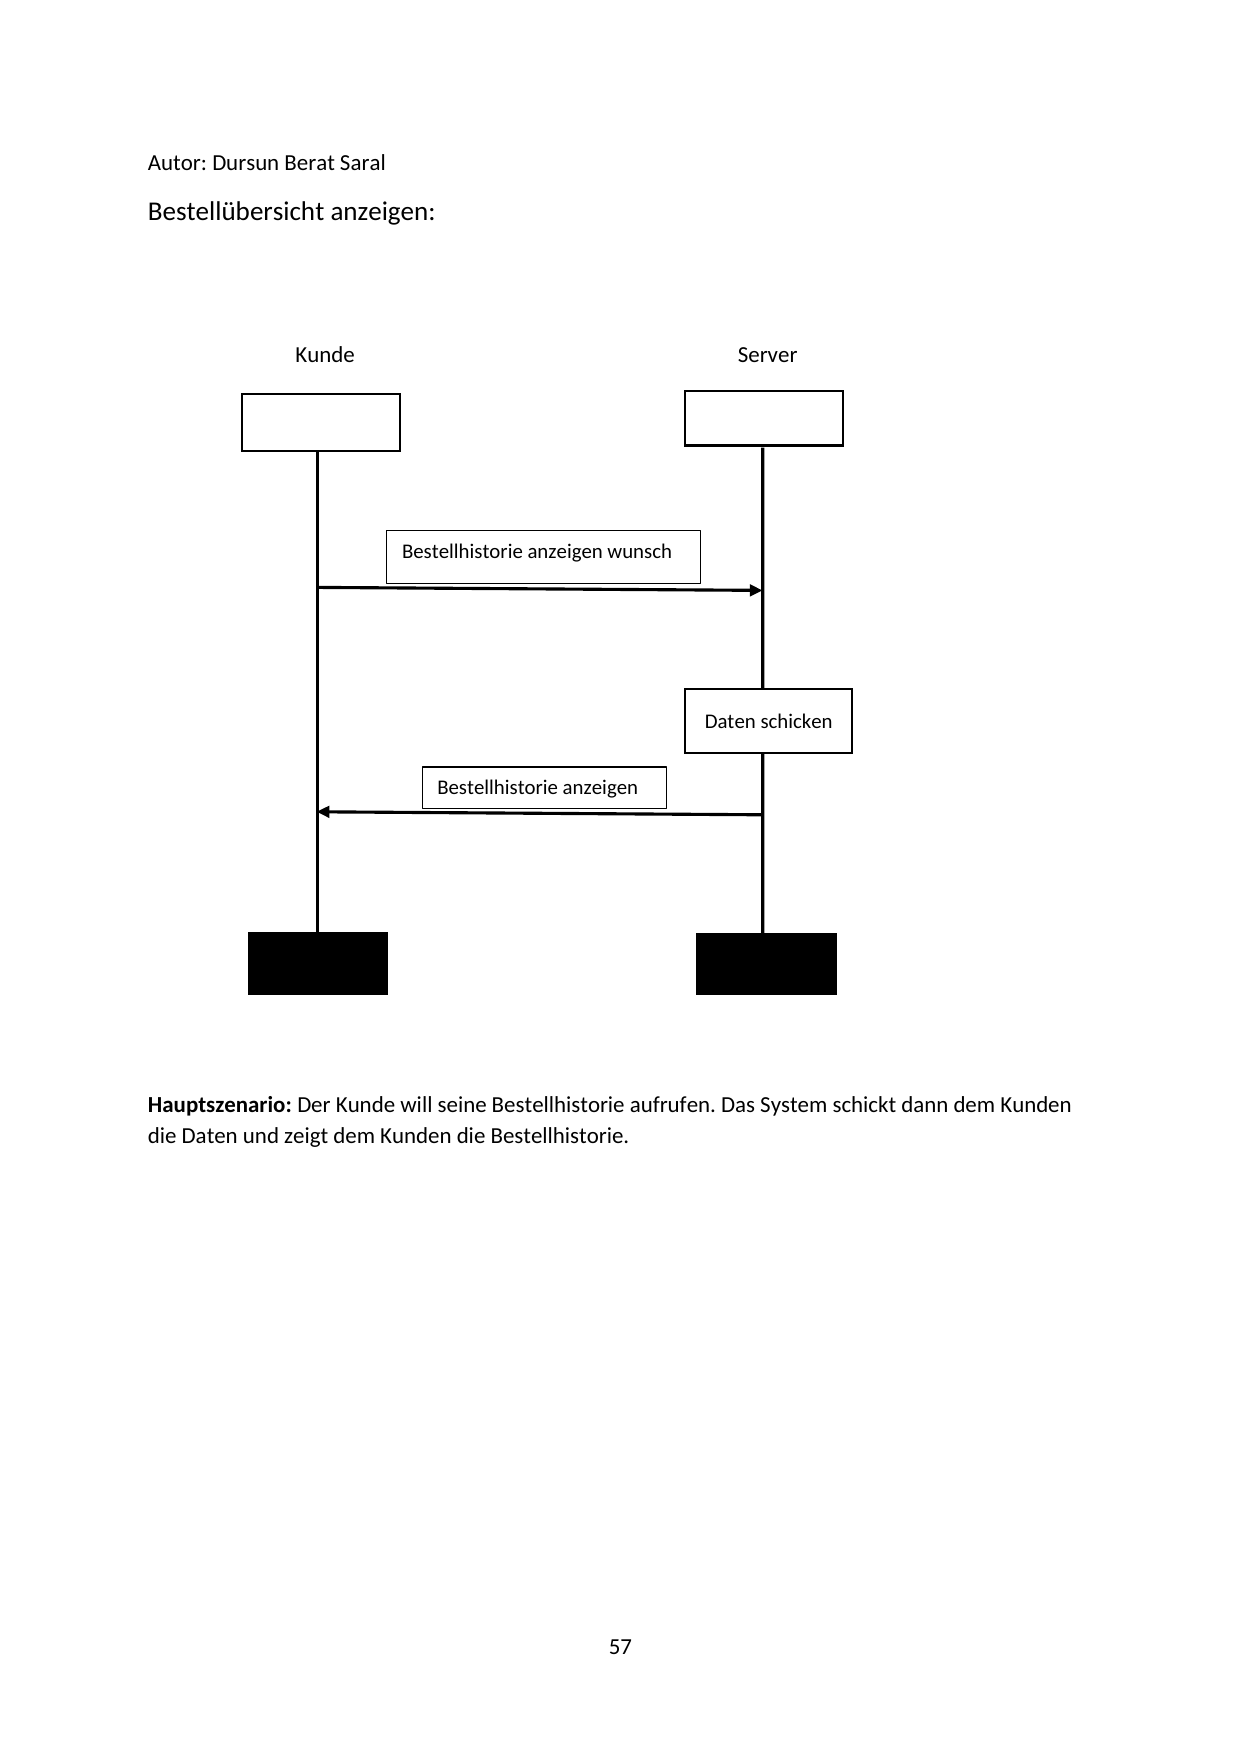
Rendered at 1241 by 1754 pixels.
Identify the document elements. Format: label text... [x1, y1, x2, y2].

text Autor: Dursun Berat Saral [148, 148, 1093, 176]
text Kunde Server [148, 341, 1093, 368]
text Hauptszenario: Der Kunde will seine Bestellhistorie aufrufen. Das System schickt dann dem Kunden die Daten und zeigt dem Kunden die Bestellhistorie. [148, 1091, 1093, 1149]
text Bestellübersicht anzeigen: [148, 194, 1093, 227]
